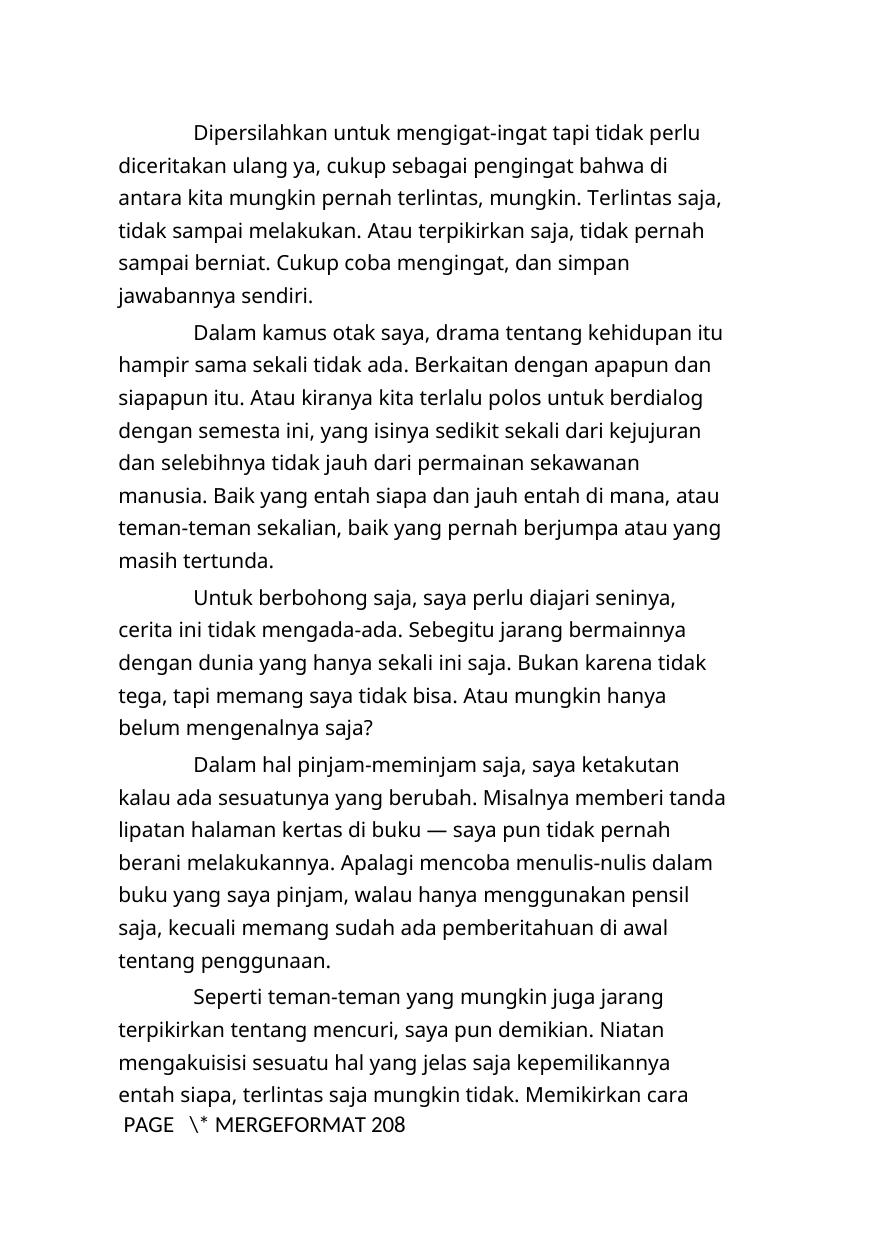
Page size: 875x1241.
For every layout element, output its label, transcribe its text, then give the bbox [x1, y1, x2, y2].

text Dalam kamus otak saya, drama tentang kehidupan itu hampir sama sekali tidak ada. Berkaitan dengan apapun dan siapapun itu. Atau kiranya kita terlalu polos untuk berdialog dengan semesta ini, yang isinya sedikit sekali dari kejujuran dan selebihnya tidak jauh dari permainan sekawanan manusia. Baik yang entah siapa dan jauh entah di mana, atau teman-teman sekalian, baik yang pernah berjumpa atau yang masih tertunda. [118, 318, 726, 574]
text Dalam hal pinjam-meminjam saja, saya ketakutan kalau ada sesuatunya yang berubah. Misalnya memberi tanda lipatan halaman kertas di buku — saya pun tidak pernah berani melakukannya. Apalagi mencoba menulis-nulis dalam buku yang saya pinjam, walau hanya menggunakan pensil saja, kecuali memang sudah ada pemberitahuan di awal tentang penggunaan. [118, 750, 726, 974]
text Untuk berbohong saja, saya perlu diajari seninya, cerita ini tidak mengada-ada. Sebegitu jarang bermainnya dengan dunia yang hanya sekali ini saja. Bukan karena tidak tega, tapi memang saya tidak bisa. Atau mungkin hanya belum mengenalnya saja? [118, 583, 726, 742]
text Dipersilahkan untuk mengigat-ingat tapi tidak perlu diceritakan ulang ya, cukup sebagai pengingat bahwa di antara kita mungkin pernah terlintas, mungkin. Terlintas saja, tidak sampai melakukan. Atau terpikirkan saja, tidak pernah sampai berniat. Cukup coba mengingat, dan simpan jawabannya sendiri. [118, 118, 726, 309]
